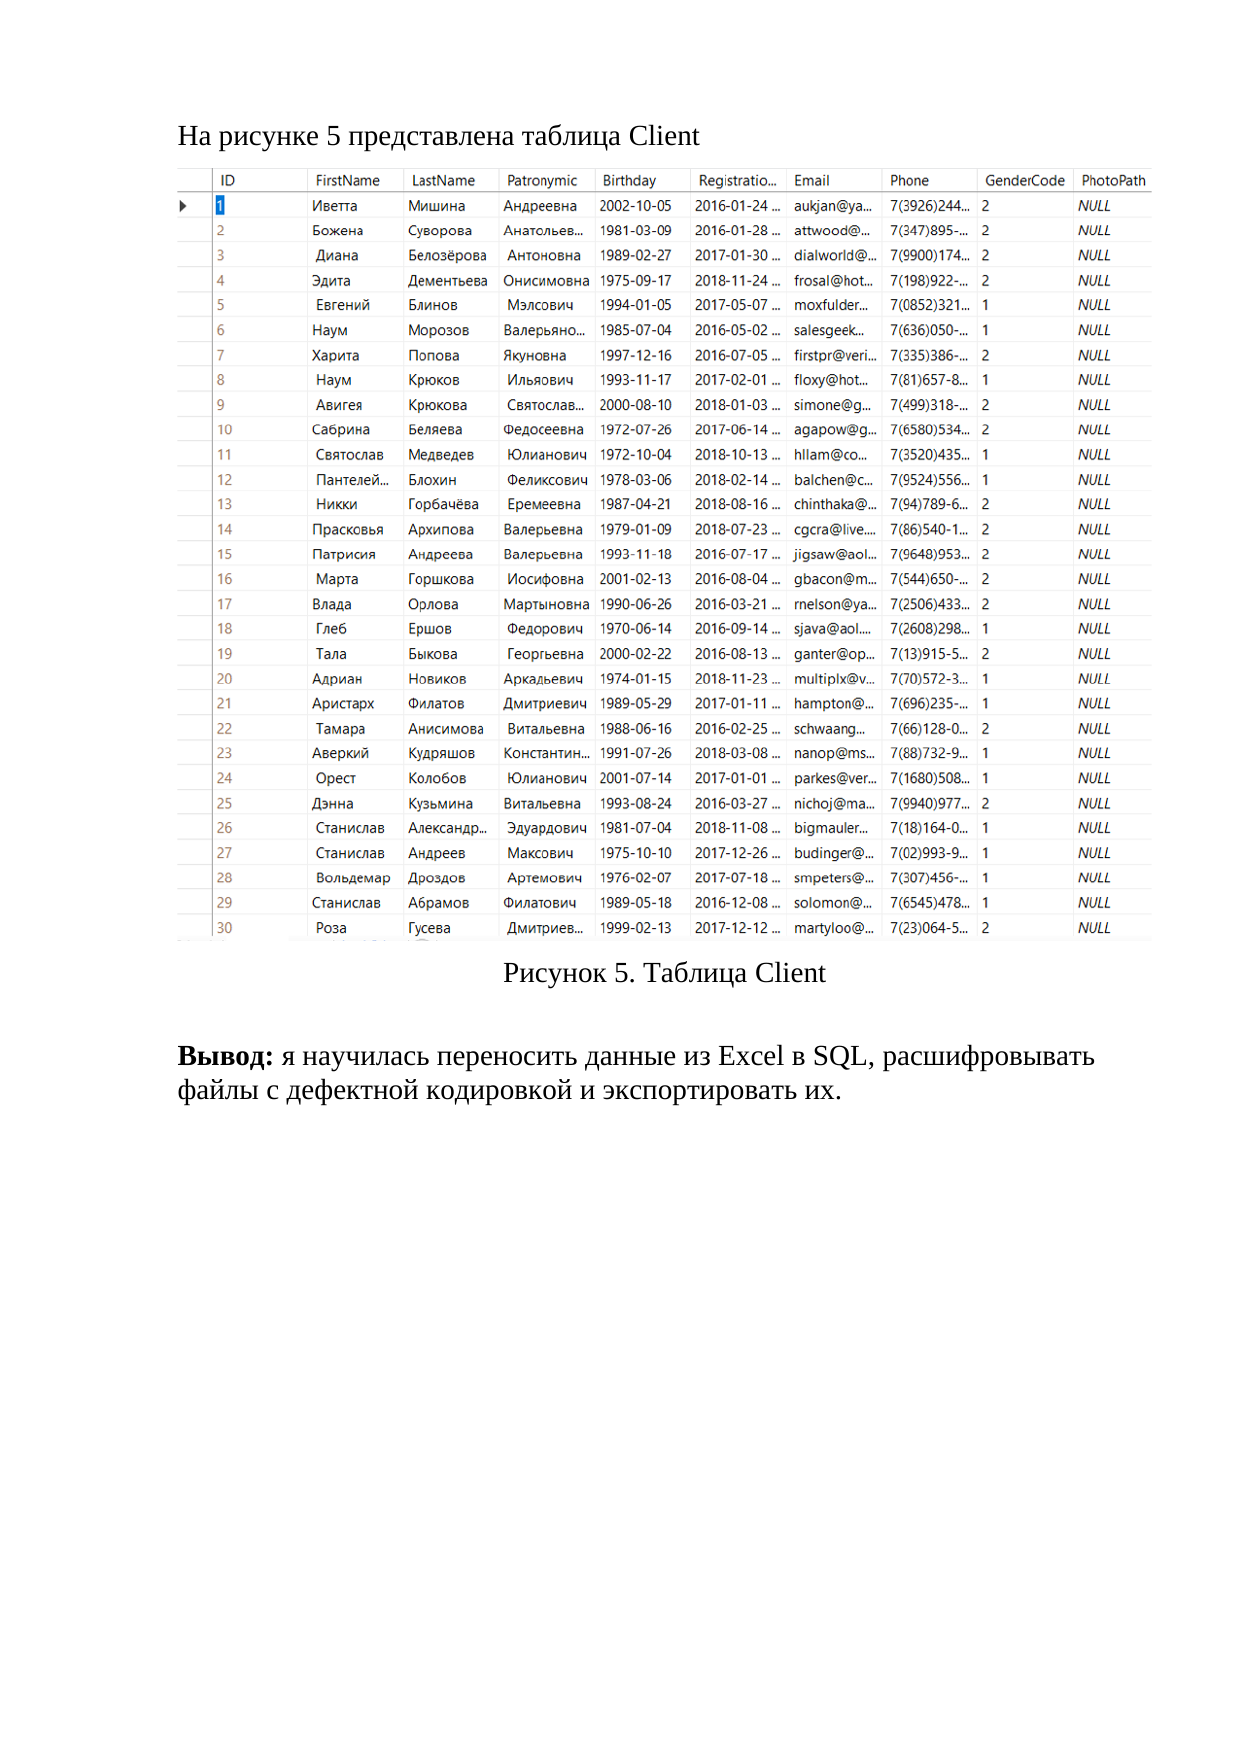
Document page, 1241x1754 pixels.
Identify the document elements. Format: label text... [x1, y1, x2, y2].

text Вывод: я научилась переносить данные из Excel в SQL, расшифровывать файлы с дефектной кодировкой и экспортировать их. [177, 1038, 1152, 1106]
text На рисунке 5 представлена таблица Client [177, 118, 1152, 152]
picture [177, 168, 1152, 941]
text Рисунок 5. Таблица Client [177, 955, 1152, 988]
